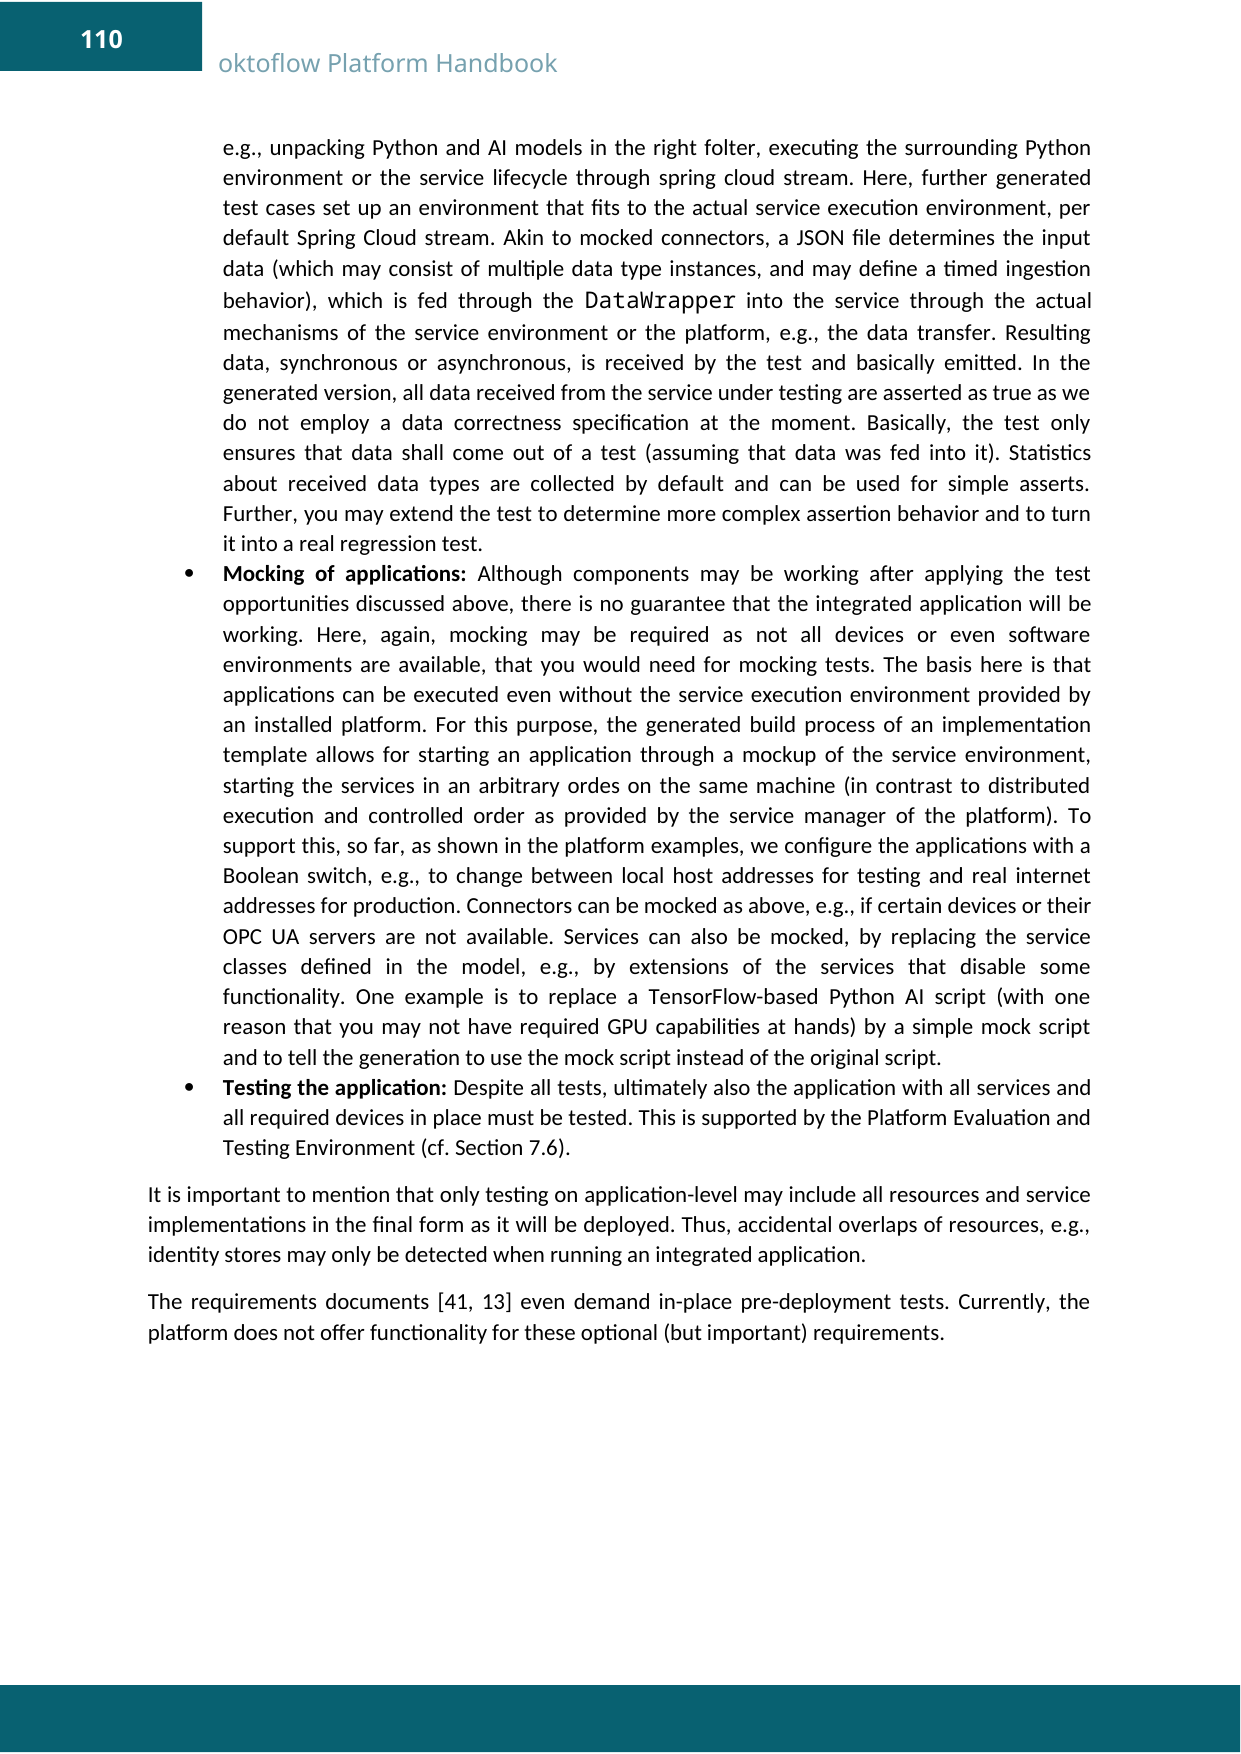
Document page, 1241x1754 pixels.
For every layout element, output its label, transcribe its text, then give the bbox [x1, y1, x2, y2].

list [185, 133, 1093, 557]
list Testing the application: Despite all tests, ultimately also the application with all services and all required devices in place must be tested. This is supported by the Platform Evaluation and Testing Environment (cf. Section 7.6). [185, 1073, 1093, 1161]
text The requirements documents [41, 13] even demand in-place pre-deployment tests. Currently, the platform does not offer functionality for these optional (but important) requirements. [148, 1287, 1093, 1346]
list Mocking of applications: Although components may be working after applying the test opportunities discussed above, there is no guarantee that the integrated application will be working. Here, again, mocking may be required as not all devices or even software environments are available, that you would need for mocking tests. The basis here is that applications can be executed even without the service execution environment provided by an installed platform. For this purpose, the generated build process of an implementation template allows for starting an application through a mockup of the service environment, starting the services in an arbitrary ordes on the same machine (in contrast to distributed execution and controlled order as provided by the service manager of the platform). To support this, so far, as shown in the platform examples, we configure the applications with a Boolean switch, e.g., to change between local host addresses for testing and real internet addresses for production. Connectors can be mocked as above, e.g., if certain devices or their OPC UA servers are not available. Services can also be mocked, by replacing the service classes defined in the model, e.g., by extensions of the services that disable some functionality. One example is to replace a TensorFlow-based Python AI script (with one reason that you may not have required GPU capabilities at hands) by a simple mock script and to tell the generation to use the mock script instead of the original script. [185, 559, 1093, 1071]
text It is important to mention that only testing on application-level may include all resources and service implementations in the final form as it will be deployed. Thus, accidental overlaps of resources, e.g., identity stores may only be detected when running an integrated application. [148, 1180, 1093, 1269]
